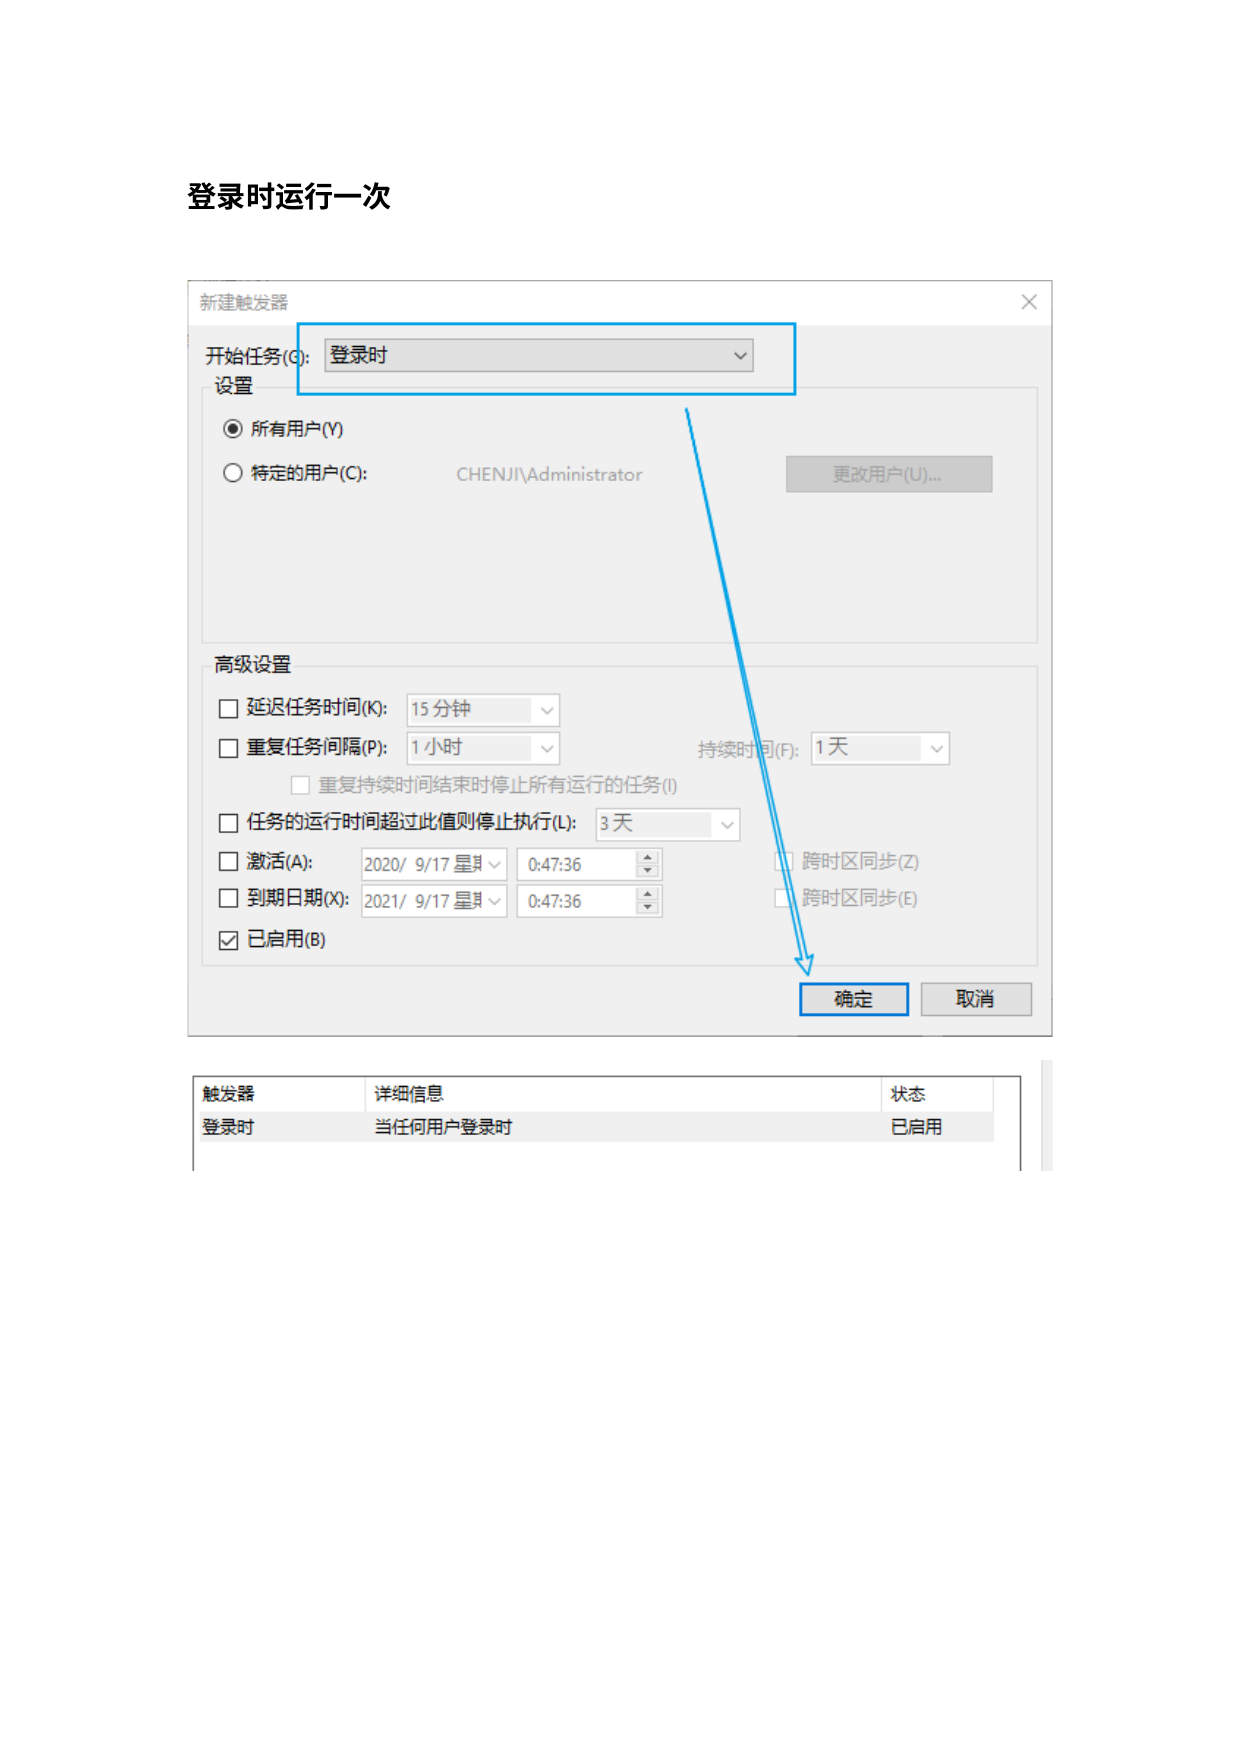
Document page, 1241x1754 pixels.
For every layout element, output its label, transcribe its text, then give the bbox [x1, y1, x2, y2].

picture [187, 1060, 1053, 1171]
subtitle 登录时运行一次 [187, 162, 1053, 227]
picture [187, 280, 1053, 1037]
